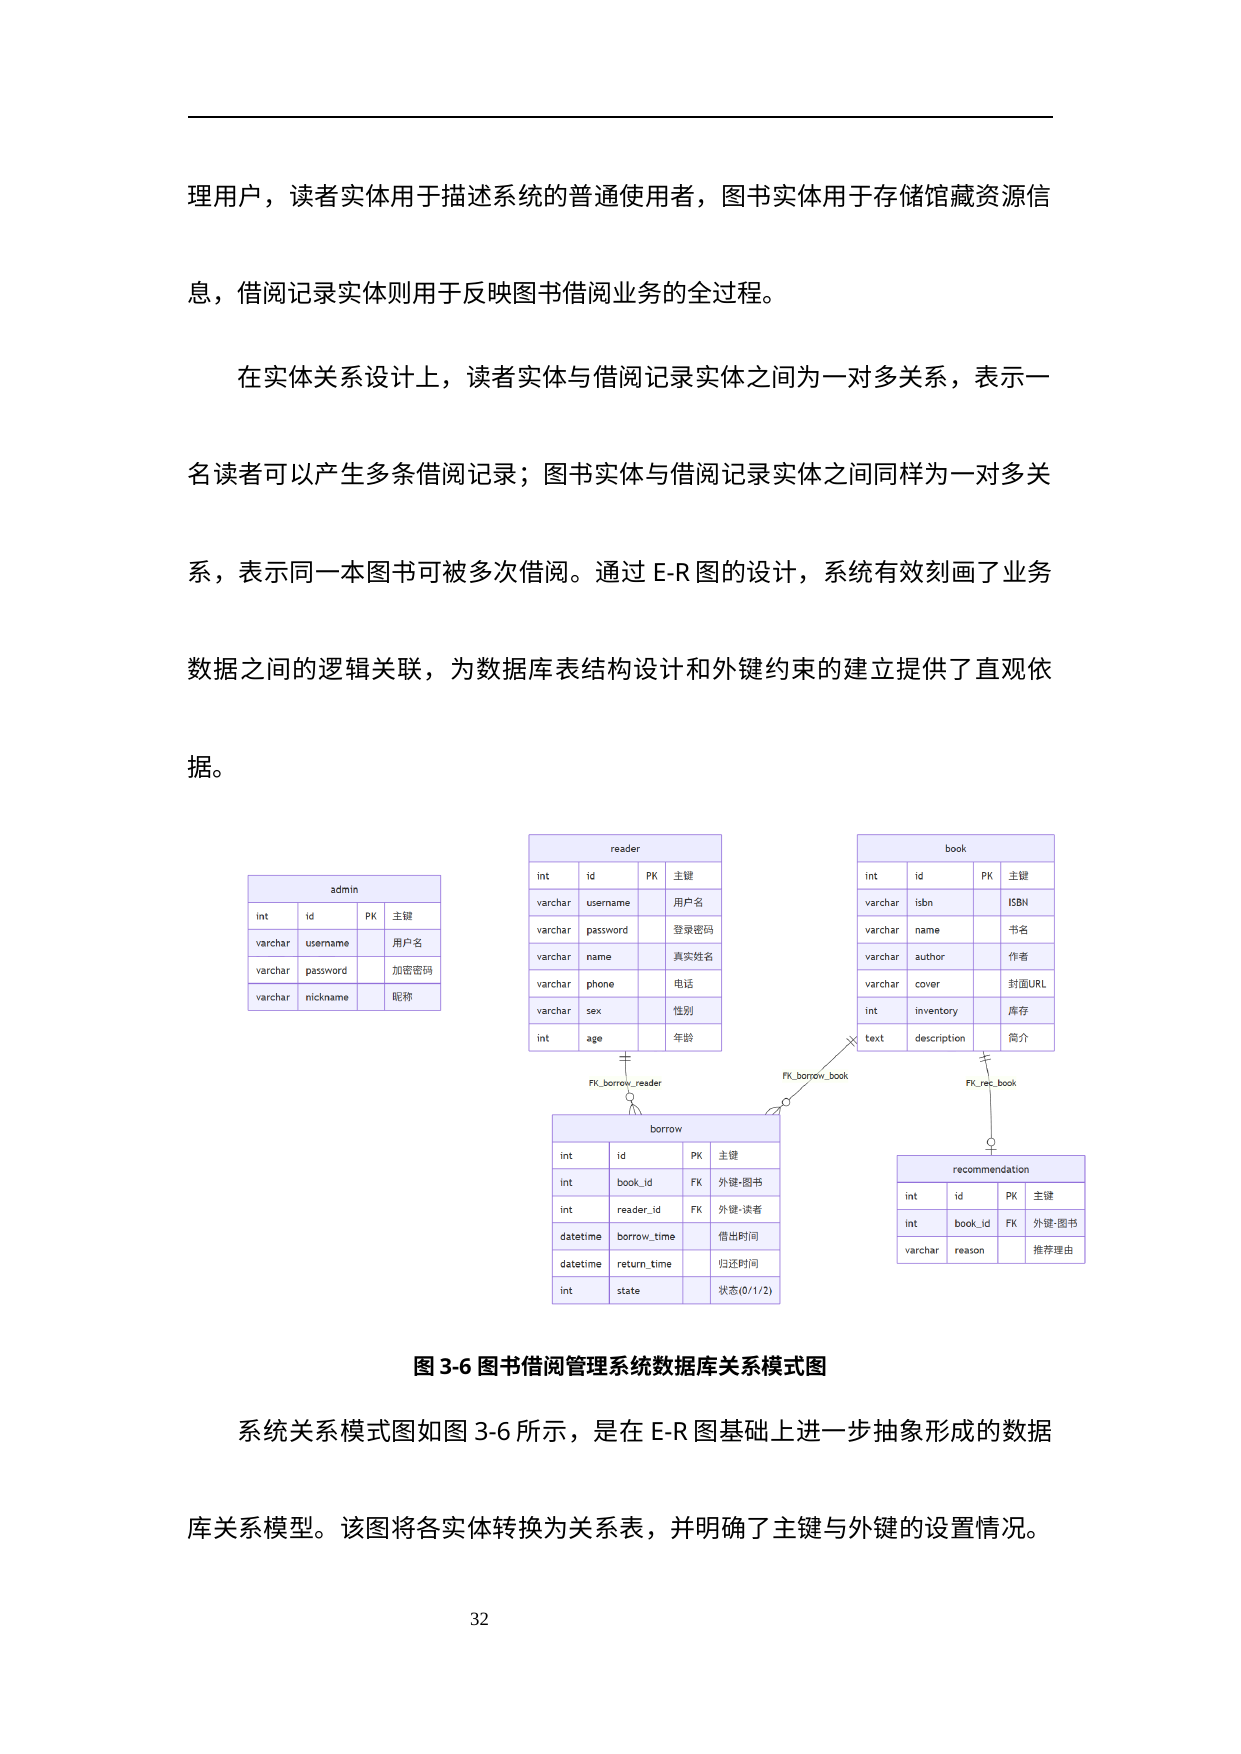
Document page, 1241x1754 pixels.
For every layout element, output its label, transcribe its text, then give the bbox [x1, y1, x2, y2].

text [187, 162, 1053, 324]
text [187, 1397, 1053, 1559]
text 图3-6 图书借阅管理系统数据库关系模式图 [187, 1348, 1053, 1381]
text 在实体关系设计上，读者实体与借阅记录实体之间为一对多关系，表示一名读者可以产生多条借阅记录；图书实体与借阅记录实体之间同样为一对多关系，表示同一本图书可被多次借阅。通过E-R图的设计，系统有效刻画了业务数据之间的逻辑关联，为数据库表结构设计和外键约束的建立提供了直观依据。 [187, 343, 1053, 798]
picture [231, 815, 1096, 1319]
